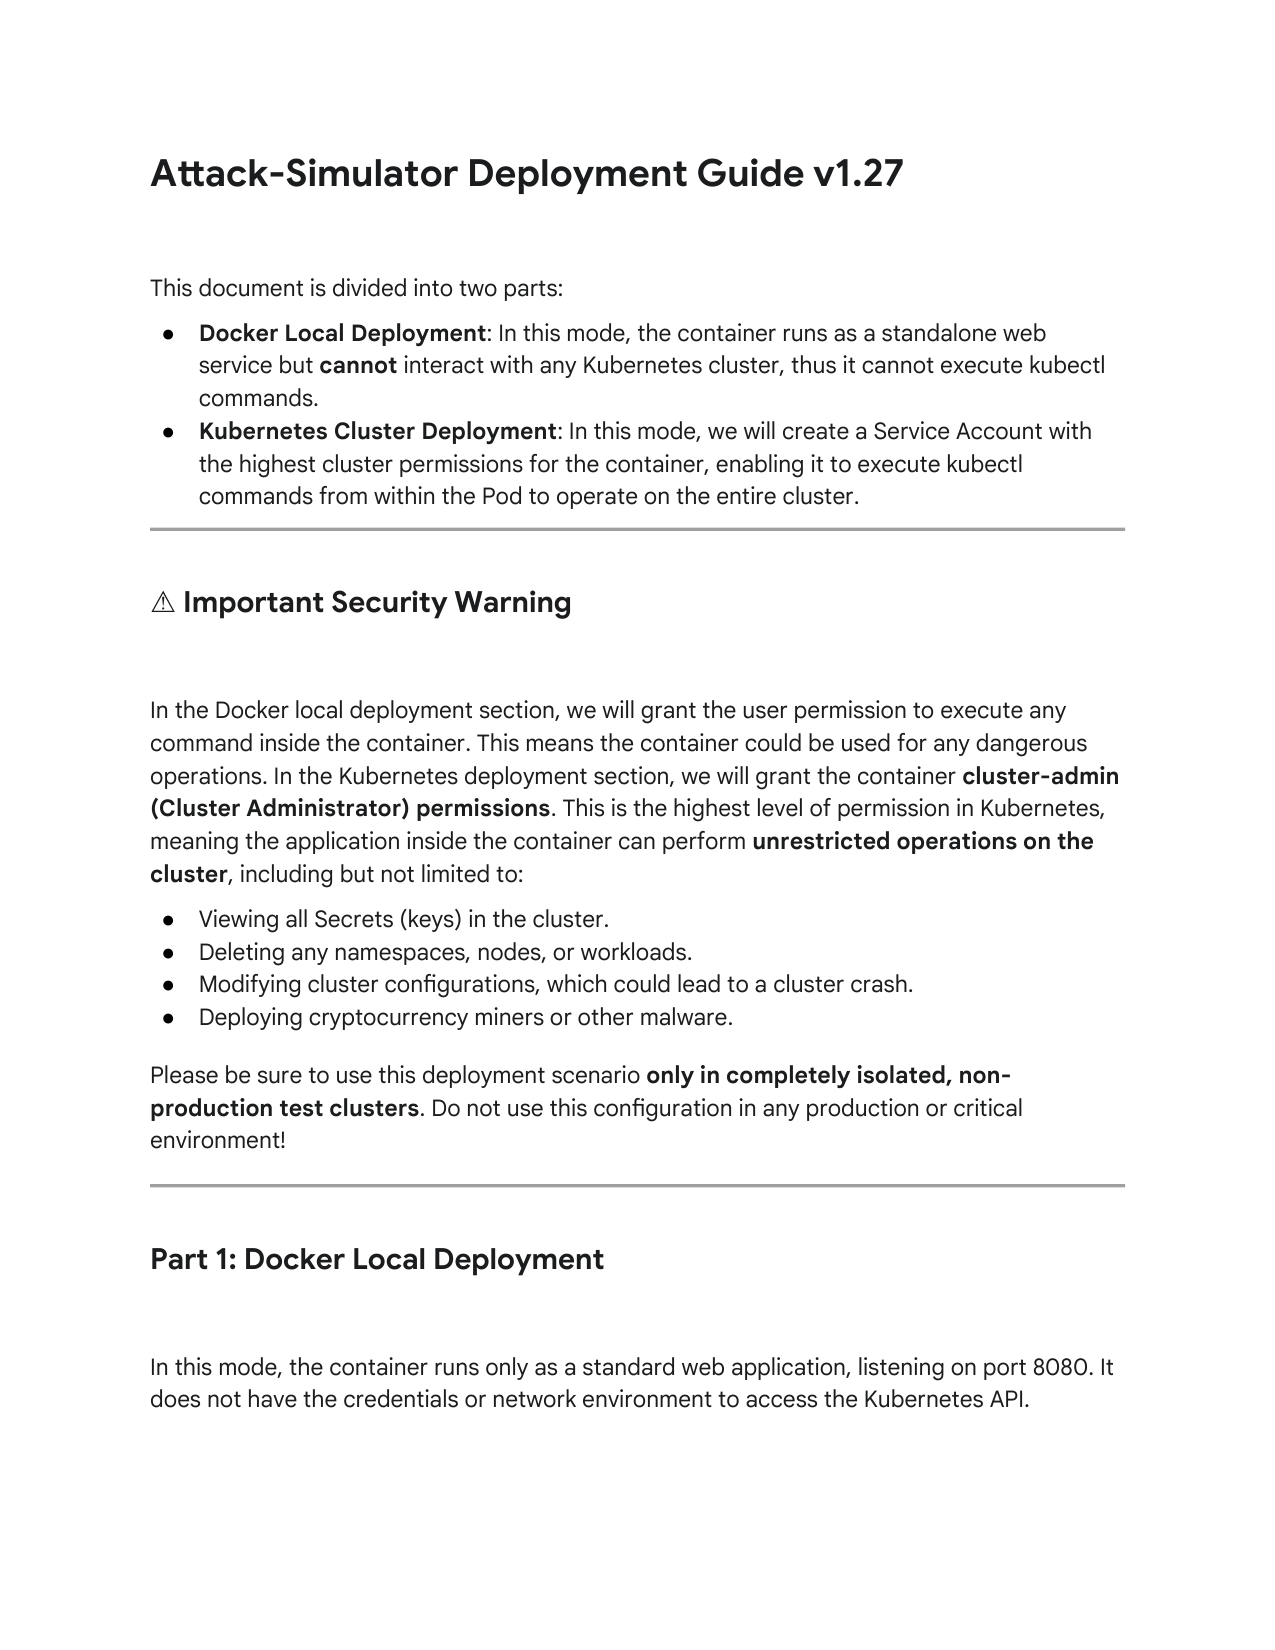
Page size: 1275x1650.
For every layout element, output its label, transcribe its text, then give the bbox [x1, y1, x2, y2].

subtitle Part 1: Docker Local Deployment [150, 1241, 1125, 1278]
list Deploying cryptocurrency miners or other malware. [161, 1003, 1125, 1032]
text This document is divided into two parts: [150, 274, 1125, 302]
text In the Docker local deployment section, we will grant the user permission to execute any command inside the container. This means the container could be used for any dangerous operations. In the Kubernetes deployment section, we will grant the container cluster-admin (Cluster Administrator) permissions. This is the highest level of permission in Kubernetes, meaning the application inside the container can perform unrestricted operations on the cluster, including but not limited to: [150, 696, 1125, 889]
list Kubernetes Cluster Deployment: In this mode, we will create a Service Account with the highest cluster permissions for the container, enabling it to execute kubectl commands from within the Pod to operate on the entire cluster. [161, 417, 1125, 511]
list Modifying cluster configurations, which could lead to a cluster crash. [161, 971, 1125, 999]
subtitle Attack-Simulator Deployment Guide v1.27 [150, 150, 1125, 197]
subtitle ⚠️ Important Security Warning [150, 584, 1125, 621]
list Deleting any namespaces, nodes, or workloads. [161, 938, 1125, 967]
text In this mode, the container runs only as a standard web application, listening on port 8080. It does not have the credentials or network environment to access the Kubernetes API. [150, 1353, 1125, 1414]
text Please be sure to use this deployment scenario only in completely isolated, non-production test clusters. Do not use this configuration in any production or critical environment! [150, 1061, 1125, 1155]
list Viewing all Secrets (keys) in the cluster. [161, 905, 1125, 934]
list Docker Local Deployment: In this mode, the container runs as a standalone web service but cannot interact with any Kubernetes cluster, thus it cannot execute kubectl commands. [161, 319, 1125, 413]
